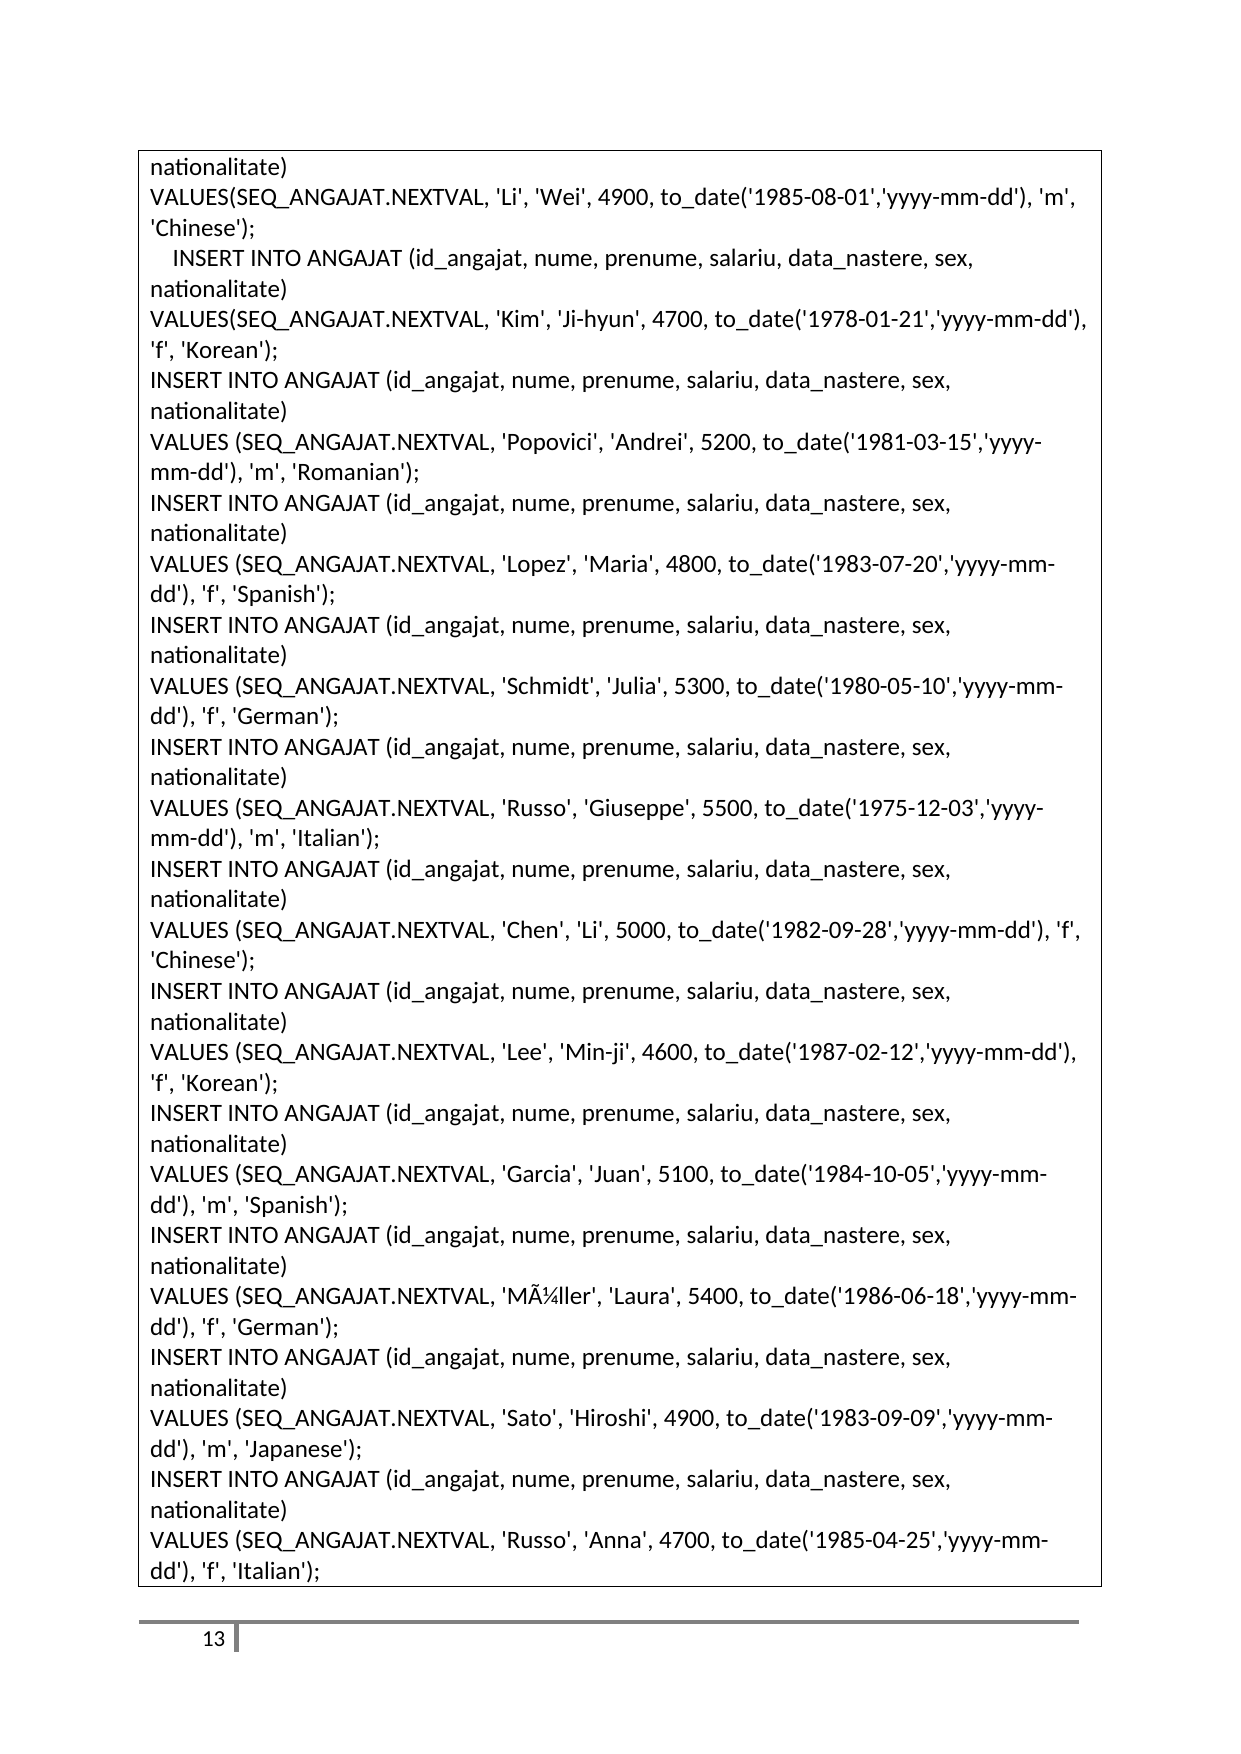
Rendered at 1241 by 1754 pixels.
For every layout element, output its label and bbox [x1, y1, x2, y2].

table_header [139, 151, 1101, 1586]
